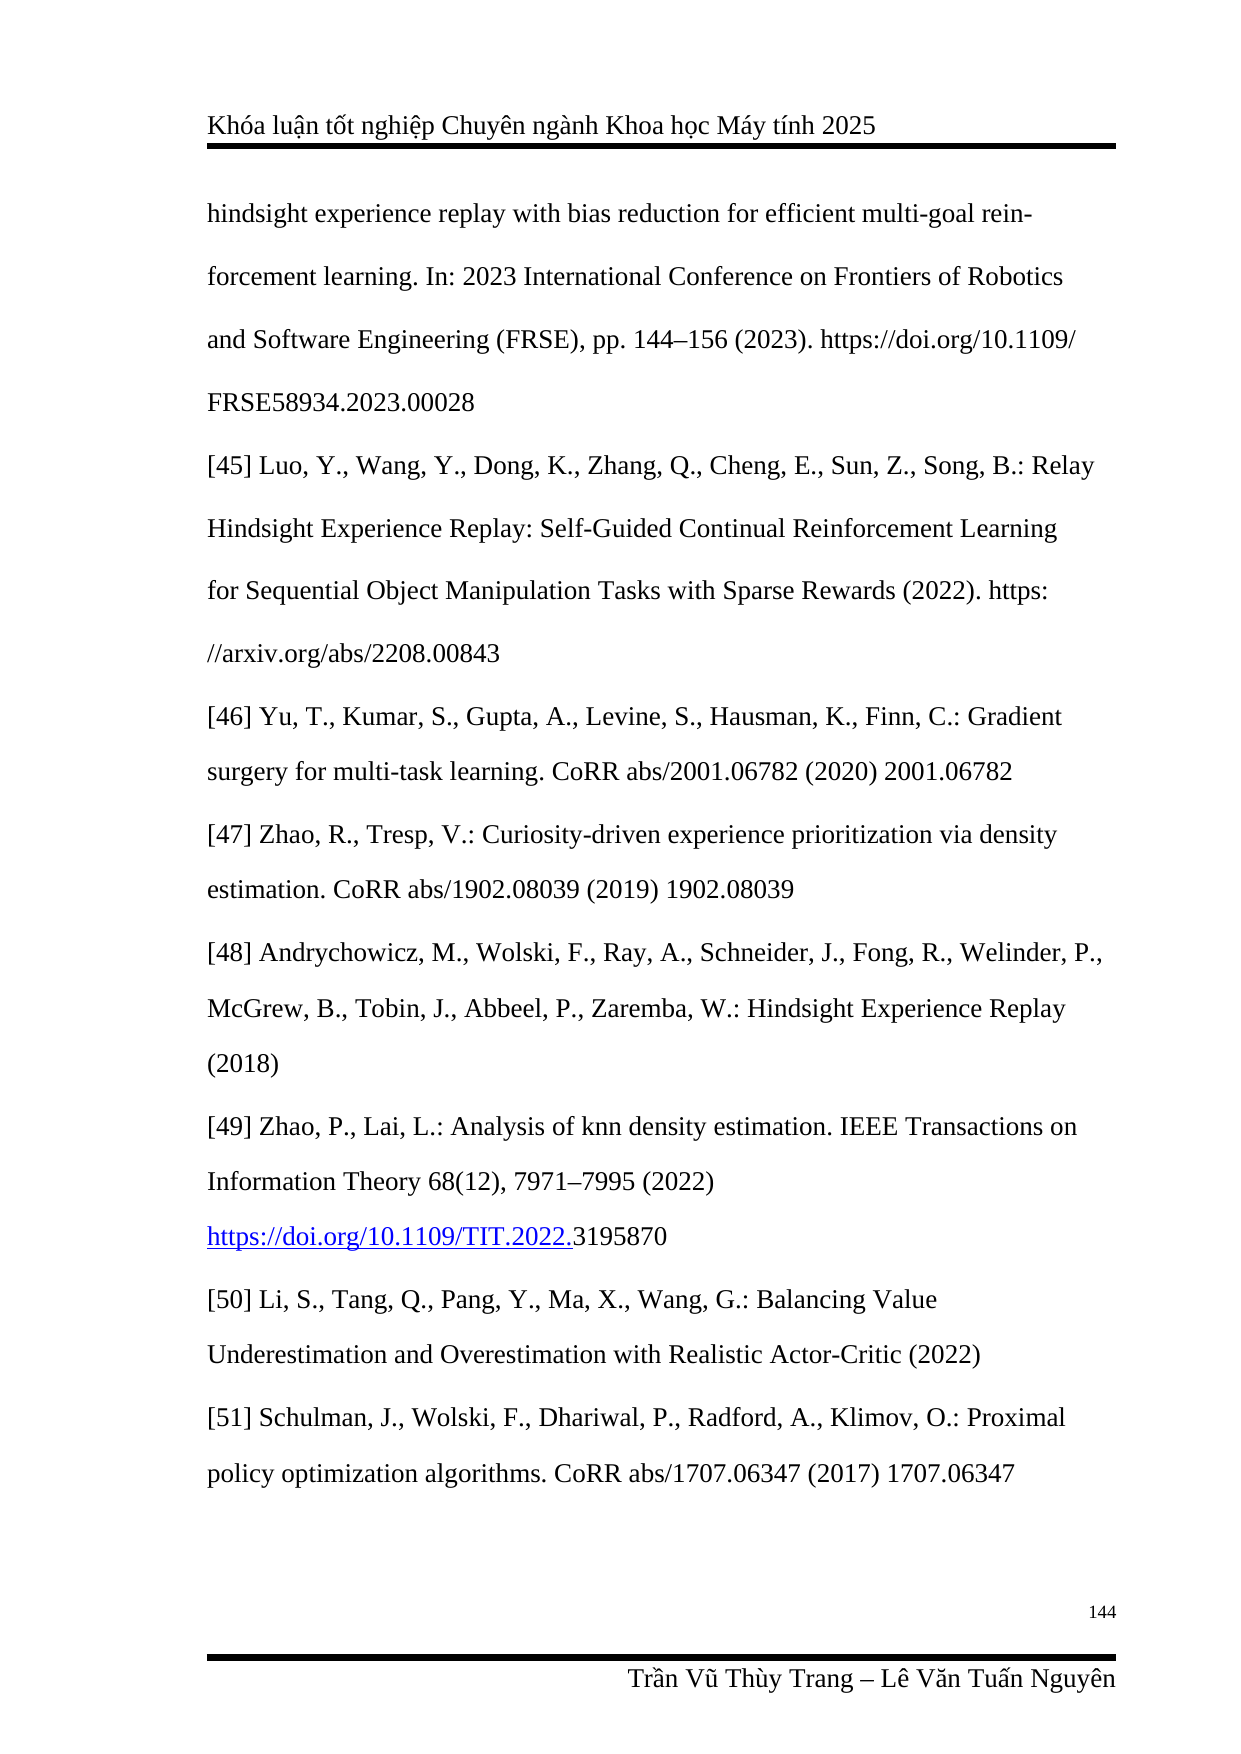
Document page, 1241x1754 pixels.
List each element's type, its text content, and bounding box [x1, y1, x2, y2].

text [48] Andrychowicz, M., Wolski, F., Ray, A., Schneider, J., Fong, R., Welinder, P., McGrew, B., Tobin, J., Abbeel, P., Zaremba, W.: Hindsight Experience Replay (2018) [207, 933, 1116, 1081]
text hindsight experience replay with bias reduction for efficient multi-goal rein- [207, 195, 1116, 232]
text FRSE58934.2023.00028 [207, 383, 1116, 420]
text forcement learning. In: 2023 International Conference on Frontiers of Robotics [207, 258, 1116, 294]
text //arxiv.org/abs/2208.00843 [207, 634, 1116, 671]
text [47] Zhao, R., Tresp, V.: Curiosity-driven experience prioritization via density estimation. CoRR abs/1902.08039 (2019) 1902.08039 [207, 815, 1116, 908]
text [50] Li, S., Tang, Q., Pang, Y., Ma, X., Wang, G.: Balancing Value Underestimation and Overestimation with Realistic Actor-Critic (2022) [207, 1280, 1116, 1373]
text [45] Luo, Y., Wang, Y., Dong, K., Zhang, Q., Cheng, E., Sun, Z., Song, B.: Relay [207, 446, 1116, 483]
text and Software Engineering (FRSE), pp. 144–156 (2023). https://doi.org/10.1109/ [207, 320, 1116, 357]
text for Sequential Object Manipulation Tasks with Sparse Rewards (2022). https: [207, 572, 1116, 608]
text [46] Yu, T., Kumar, S., Gupta, A., Levine, S., Hausman, K., Finn, C.: Gradient surgery for multi-task learning. CoRR abs/2001.06782 (2020) 2001.06782 [207, 697, 1116, 789]
text [49] Zhao, P., Lai, L.: Analysis of knn density estimation. IEEE Transactions on Information Theory 68(12), 7971–7995 (2022) https://doi.org/10.1109/TIT.2022.3195870 [207, 1107, 1116, 1254]
text Hindsight Experience Replay: Self-Guided Continual Reinforcement Learning [207, 509, 1116, 546]
text [51] Schulman, J., Wolski, F., Dhariwal, P., Radford, A., Klimov, O.: Proximal policy optimization algorithms. CoRR abs/1707.06347 (2017) 1707.06347 [207, 1398, 1116, 1491]
